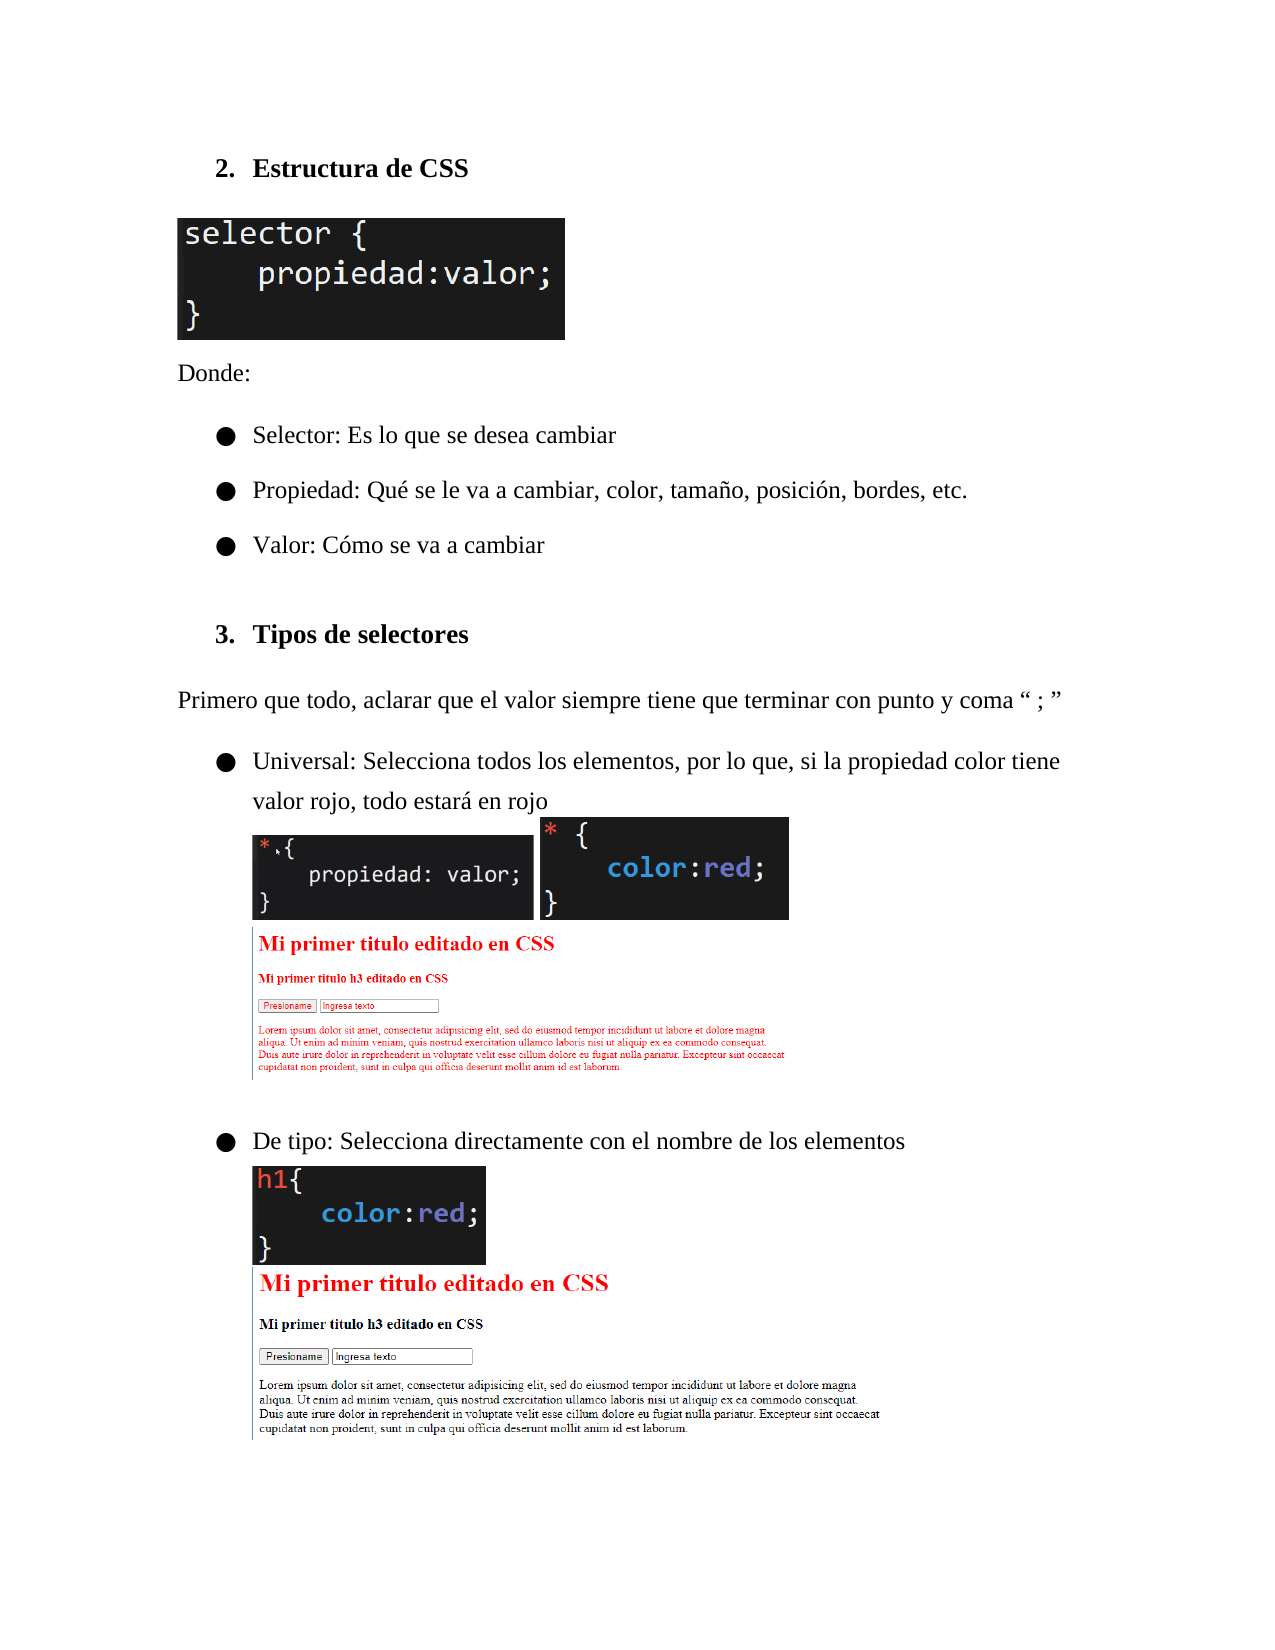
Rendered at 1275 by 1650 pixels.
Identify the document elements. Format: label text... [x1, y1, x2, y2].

picture [252, 1267, 883, 1440]
list Valor: Cómo se va a cambiar [215, 517, 1098, 599]
picture [252, 835, 534, 920]
list Selector: Es lo que se desea cambiar [215, 406, 1098, 457]
subtitle Estructura de CSS [215, 152, 1098, 216]
list Propiedad: Qué se le va a cambiar, color, tamaño, posición, bordes, etc. [215, 461, 1098, 513]
subtitle Tipos de selectores [215, 618, 1098, 683]
picture [252, 927, 789, 1080]
text Primero que todo, aclarar que el valor siempre tiene que terminar con punto y coma “ ; ” [177, 685, 1098, 714]
text Donde: [177, 358, 1098, 387]
picture [177, 218, 565, 340]
picture [252, 1166, 486, 1265]
picture [540, 817, 789, 920]
